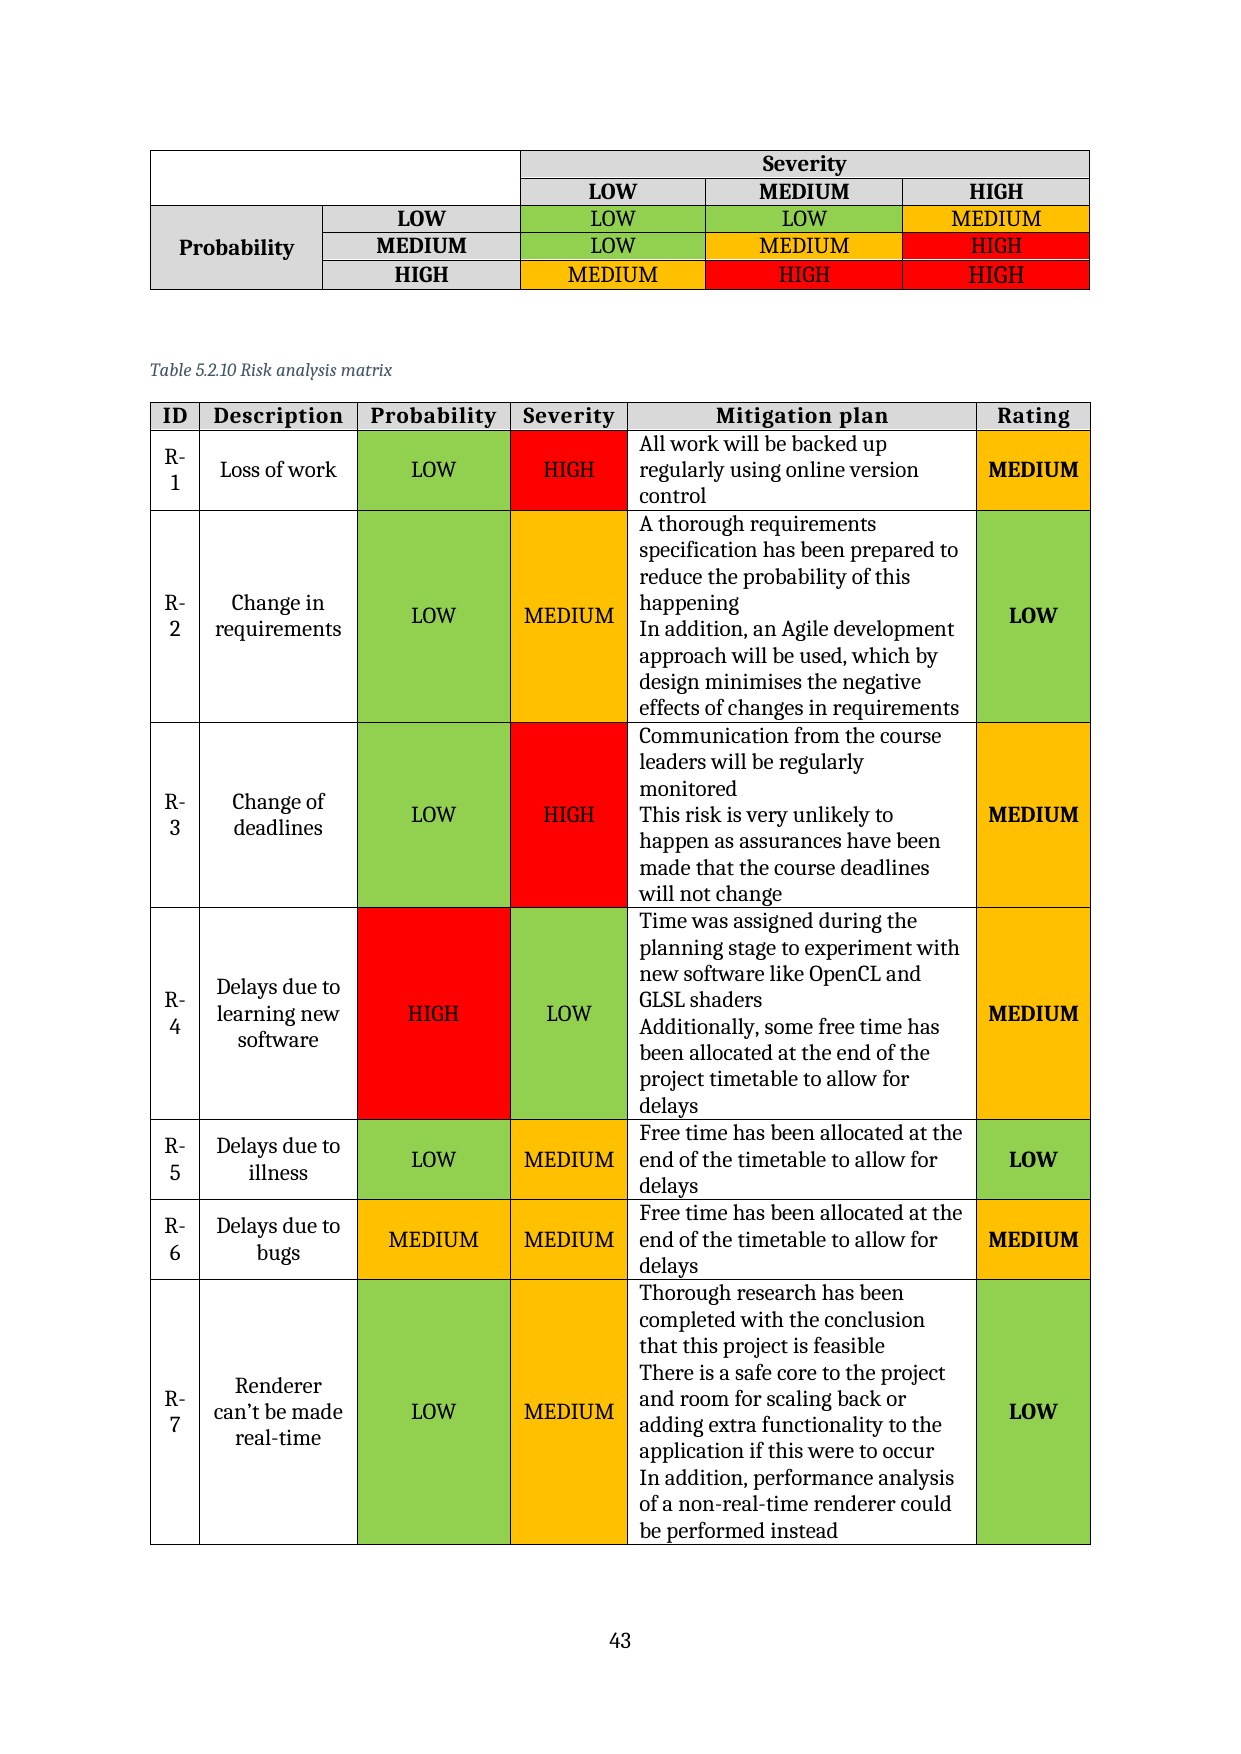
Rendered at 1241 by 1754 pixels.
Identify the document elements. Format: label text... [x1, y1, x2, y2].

table_cell LOW [358, 511, 510, 722]
table_header Probability [358, 403, 510, 429]
table_cell LOW [511, 908, 627, 1119]
table_cell Probability [151, 206, 322, 289]
table_cell LOW [521, 206, 705, 232]
table_cell Communication from the course leaders will be regularly monitored This risk is very unlikely to happen as assurances have been made that the course deadlines will not change [628, 723, 976, 907]
table_cell MEDIUM [511, 1280, 627, 1544]
table_cell Delays due to illness [200, 1120, 357, 1199]
table_cell MEDIUM [511, 511, 627, 722]
table_cell A thorough requirements specification has been prepared to reduce the probability of this happening In addition, an Agile development approach will be used, which by design minimises the negative effects of changes in requirements [628, 511, 976, 722]
table_cell Loss of work [200, 431, 357, 510]
table_cell MEDIUM [977, 1200, 1090, 1279]
table_cell LOW [358, 1280, 510, 1544]
table_cell HIGH [358, 908, 510, 1119]
table_cell HIGH [903, 179, 1089, 205]
table_cell HIGH [511, 431, 627, 510]
table_cell LOW [977, 1280, 1090, 1544]
table_cell LOW [521, 179, 705, 205]
table_cell Delays due to learning new software [200, 908, 357, 1119]
table_cell Delays due to bugs [200, 1200, 357, 1279]
table_cell R-3 [151, 723, 199, 907]
table_cell MEDIUM [323, 233, 520, 259]
table_cell Renderer can’t be made real-time [200, 1280, 357, 1544]
table_cell Free time has been allocated at the end of the timetable to allow for delays [628, 1200, 976, 1279]
table_cell LOW [358, 723, 510, 907]
table_header Description [200, 403, 357, 429]
table_cell HIGH [706, 261, 902, 289]
table_cell MEDIUM [903, 206, 1089, 232]
table_cell R-4 [151, 908, 199, 1119]
table_cell LOW [358, 431, 510, 510]
table_header Severity [521, 151, 1089, 177]
table_cell LOW [977, 511, 1090, 722]
table_header ID [151, 403, 199, 429]
table_cell Time was assigned during the planning stage to experiment with new software like OpenCL and GLSL shaders Additionally, some free time has been allocated at the end of the project timetable to allow for delays [628, 908, 976, 1119]
table_header Severity [511, 403, 627, 429]
table_cell HIGH [903, 261, 1089, 289]
table_cell LOW [977, 1120, 1090, 1199]
table_cell HIGH [511, 723, 627, 907]
table_header Rating [977, 403, 1090, 429]
table_cell R-7 [151, 1280, 199, 1544]
table_cell Free time has been allocated at the end of the timetable to allow for delays [628, 1120, 976, 1199]
table_header Mitigation plan [628, 403, 976, 429]
table_cell MEDIUM [511, 1200, 627, 1279]
table_cell MEDIUM [511, 1120, 627, 1199]
table_cell LOW [358, 1120, 510, 1199]
table_cell HIGH [323, 261, 520, 289]
table_cell MEDIUM [706, 179, 902, 205]
table_cell LOW [521, 233, 705, 259]
table_header [151, 151, 520, 205]
table_cell MEDIUM [977, 723, 1090, 907]
table_cell LOW [323, 206, 520, 232]
table_cell R-1 [151, 431, 199, 510]
table_cell Change in requirements [200, 511, 357, 722]
table_cell MEDIUM [977, 908, 1090, 1119]
table_cell LOW [706, 206, 902, 232]
table_cell Change of deadlines [200, 723, 357, 907]
table_cell R-5 [151, 1120, 199, 1199]
table_cell MEDIUM [977, 431, 1090, 510]
table_cell R-6 [151, 1200, 199, 1279]
table_cell Thorough research has been completed with the conclusion that this project is feasible There is a safe core to the project and room for scaling back or adding extra functionality to the application if this were to occur In addition, performance analysis of a non-real-time renderer could be performed instead [628, 1280, 976, 1544]
table_cell R-2 [151, 511, 199, 722]
table_cell MEDIUM [358, 1200, 510, 1279]
table_cell MEDIUM [706, 233, 902, 259]
table_cell HIGH [903, 233, 1089, 259]
table_cell All work will be backed up regularly using online version control [628, 431, 976, 510]
table_cell MEDIUM [521, 261, 705, 289]
